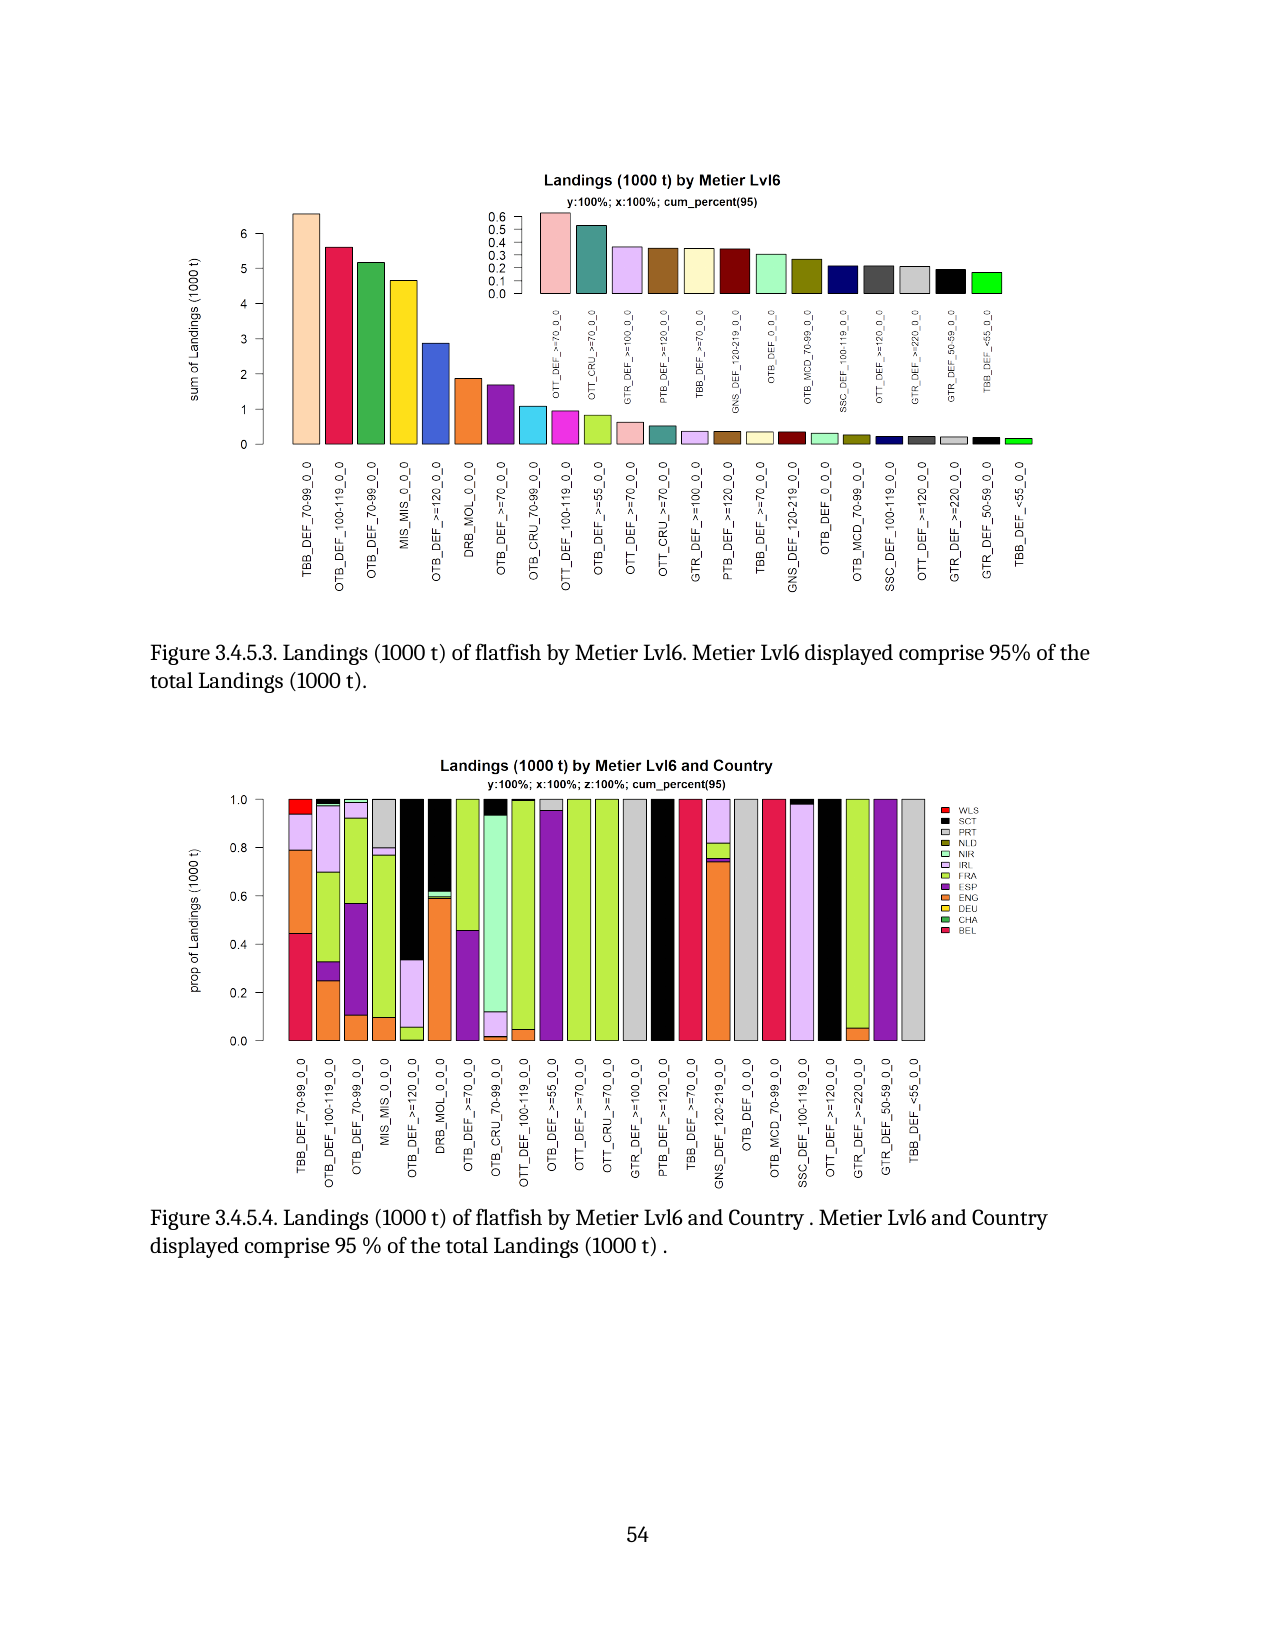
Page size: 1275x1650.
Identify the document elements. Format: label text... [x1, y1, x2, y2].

text Figure 3.4.5.4. Landings (1000 t) of flatfish by Metier Lvl6 and Country . Metier Lvl6 and Country displayed comprise 95 % of the total Landings (1000 t) . [150, 1203, 1125, 1259]
picture [150, 150, 1125, 638]
text Figure 3.4.5.3. Landings (1000 t) of flatfish by Metier Lvl6. Metier Lvl6 displayed comprise 95% of the total Landings (1000 t). [150, 638, 1125, 694]
picture [150, 715, 1125, 1203]
